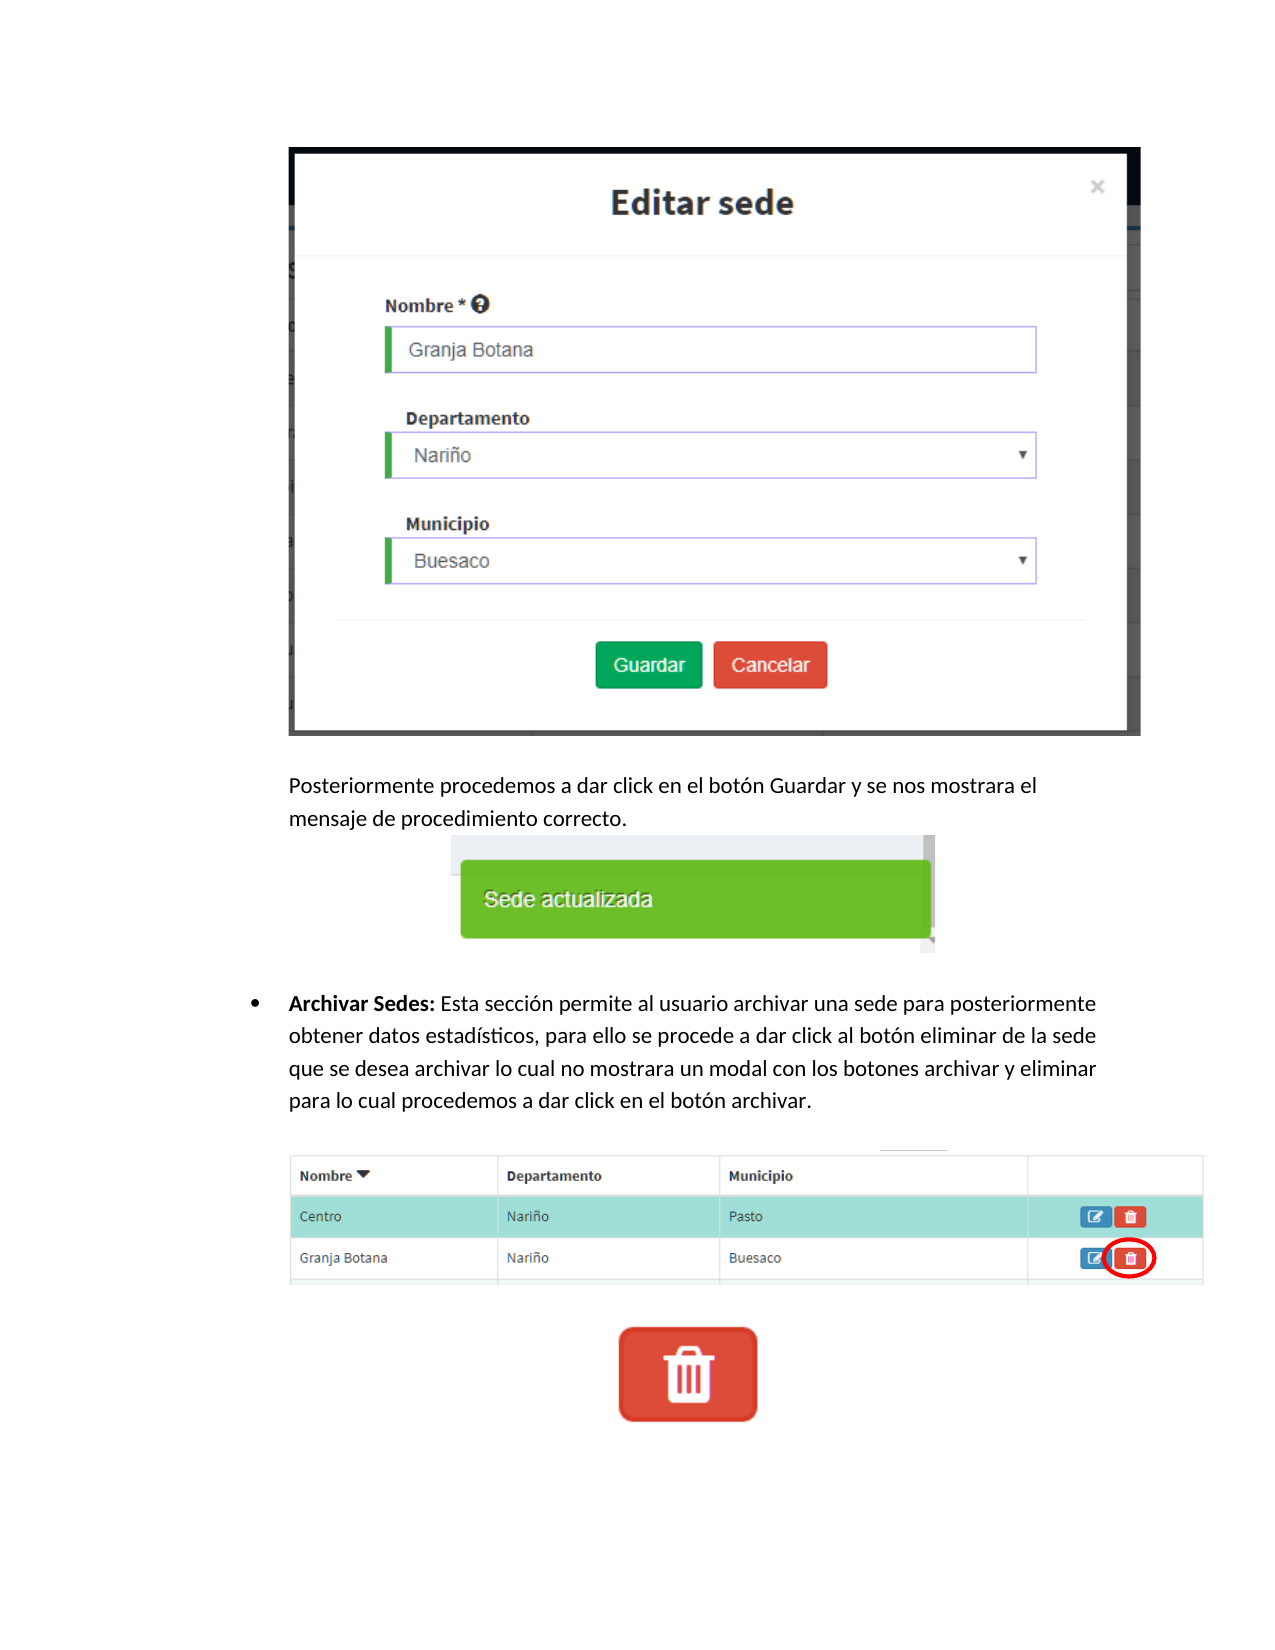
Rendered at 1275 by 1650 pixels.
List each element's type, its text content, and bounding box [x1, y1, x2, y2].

picture [451, 835, 936, 953]
picture [288, 1150, 1209, 1285]
picture [288, 147, 1141, 736]
list Posteriormente procedemos a dar click en el botón Guardar y se nos mostrara el mensaje de procedimiento correcto. [288, 771, 1098, 832]
list Archivar Sedes: Esta sección permite al usuario archivar una sede para posteriormente obtener datos estadísticos, para ello se procede a dar click al botón eliminar de la sede que se desea archivar lo cual no mostrara un modal con los botones archivar y eliminar para lo cual procedemos a dar click en el botón archivar. [251, 989, 1098, 1114]
picture [613, 1321, 773, 1430]
